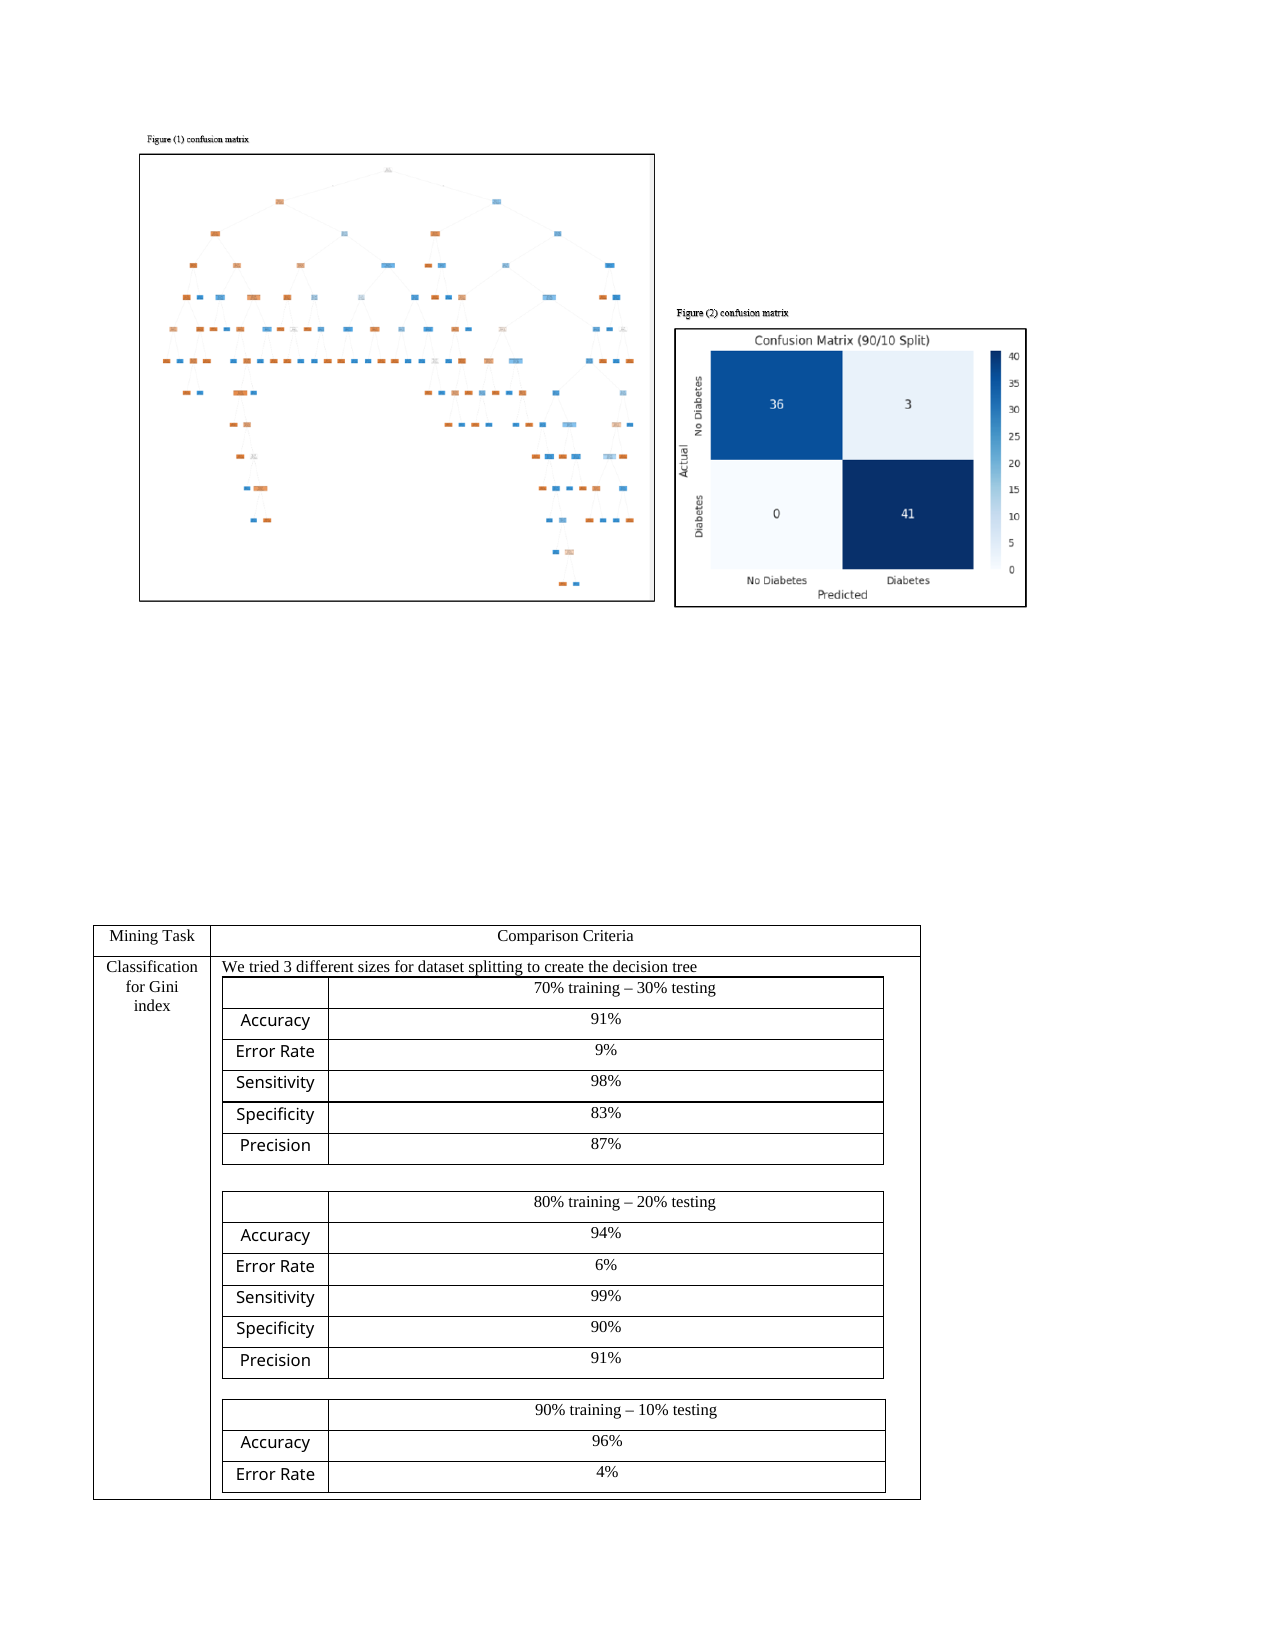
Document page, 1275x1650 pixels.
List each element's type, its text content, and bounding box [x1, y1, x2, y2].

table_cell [94, 957, 210, 1499]
table_header Mining Task [94, 926, 210, 956]
picture [130, 130, 1037, 612]
table_header Comparison Criteria [211, 926, 920, 956]
table_cell We tried 3 different sizes for dataset splitting to create the decision tree [211, 957, 920, 1499]
